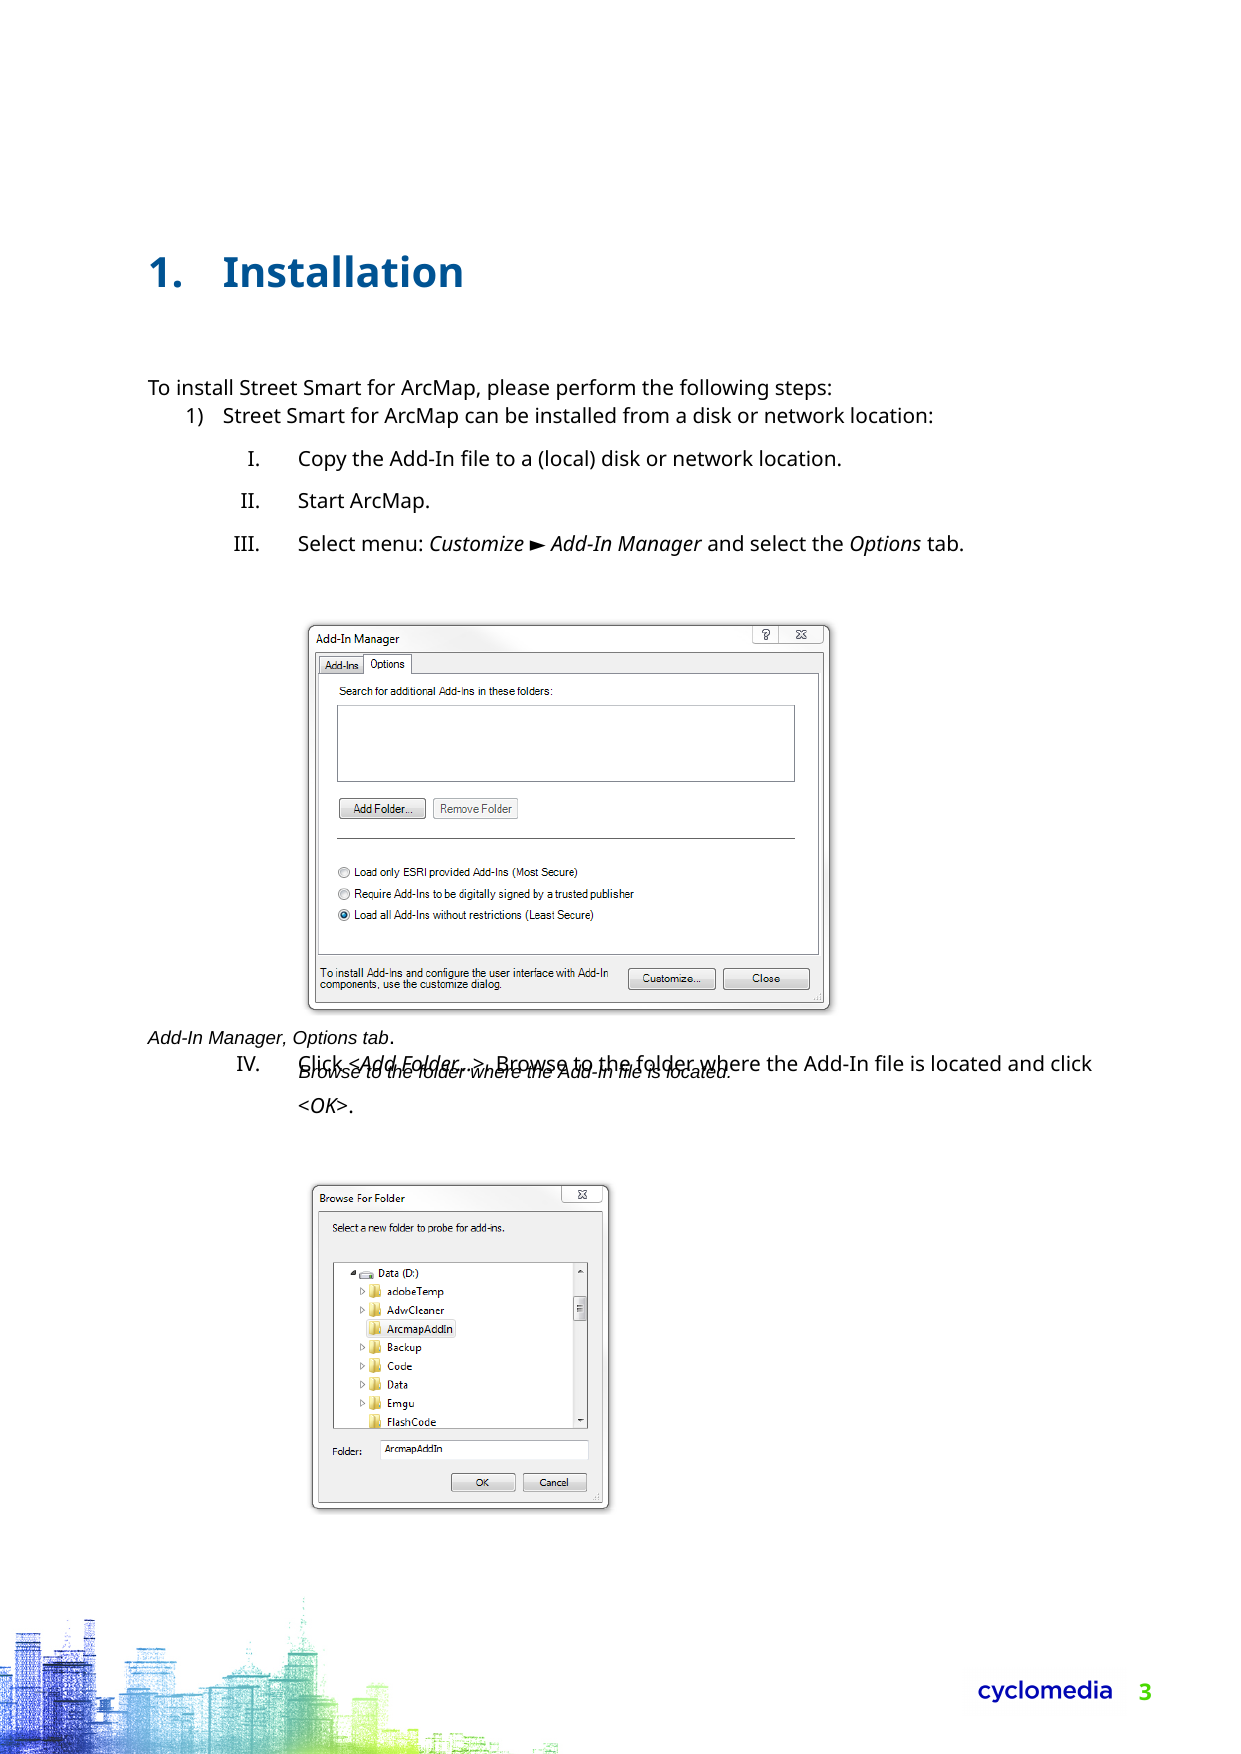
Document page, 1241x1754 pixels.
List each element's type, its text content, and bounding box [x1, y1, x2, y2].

list Street Smart for ArcMap can be installed from a disk or network location: [185, 401, 1093, 430]
list Copy the Add-In file to a (local) disk or network location. [260, 444, 1093, 472]
picture [300, 614, 843, 1015]
list Select menu: Customize ► Add-In Manager and select the Options tab. [260, 529, 1093, 600]
list Click <Add Folder...>. Browse to the folder where the Add-In file is located and click <OK>. [260, 1049, 1093, 1584]
list Start ArcMap. [260, 487, 1093, 515]
subtitle Installation [148, 243, 1033, 299]
text To install Street Smart for ArcMap, please perform the following steps: [148, 373, 1093, 401]
picture [303, 1176, 618, 1515]
picture [962, 1667, 1128, 1716]
picture [0, 1592, 624, 1754]
